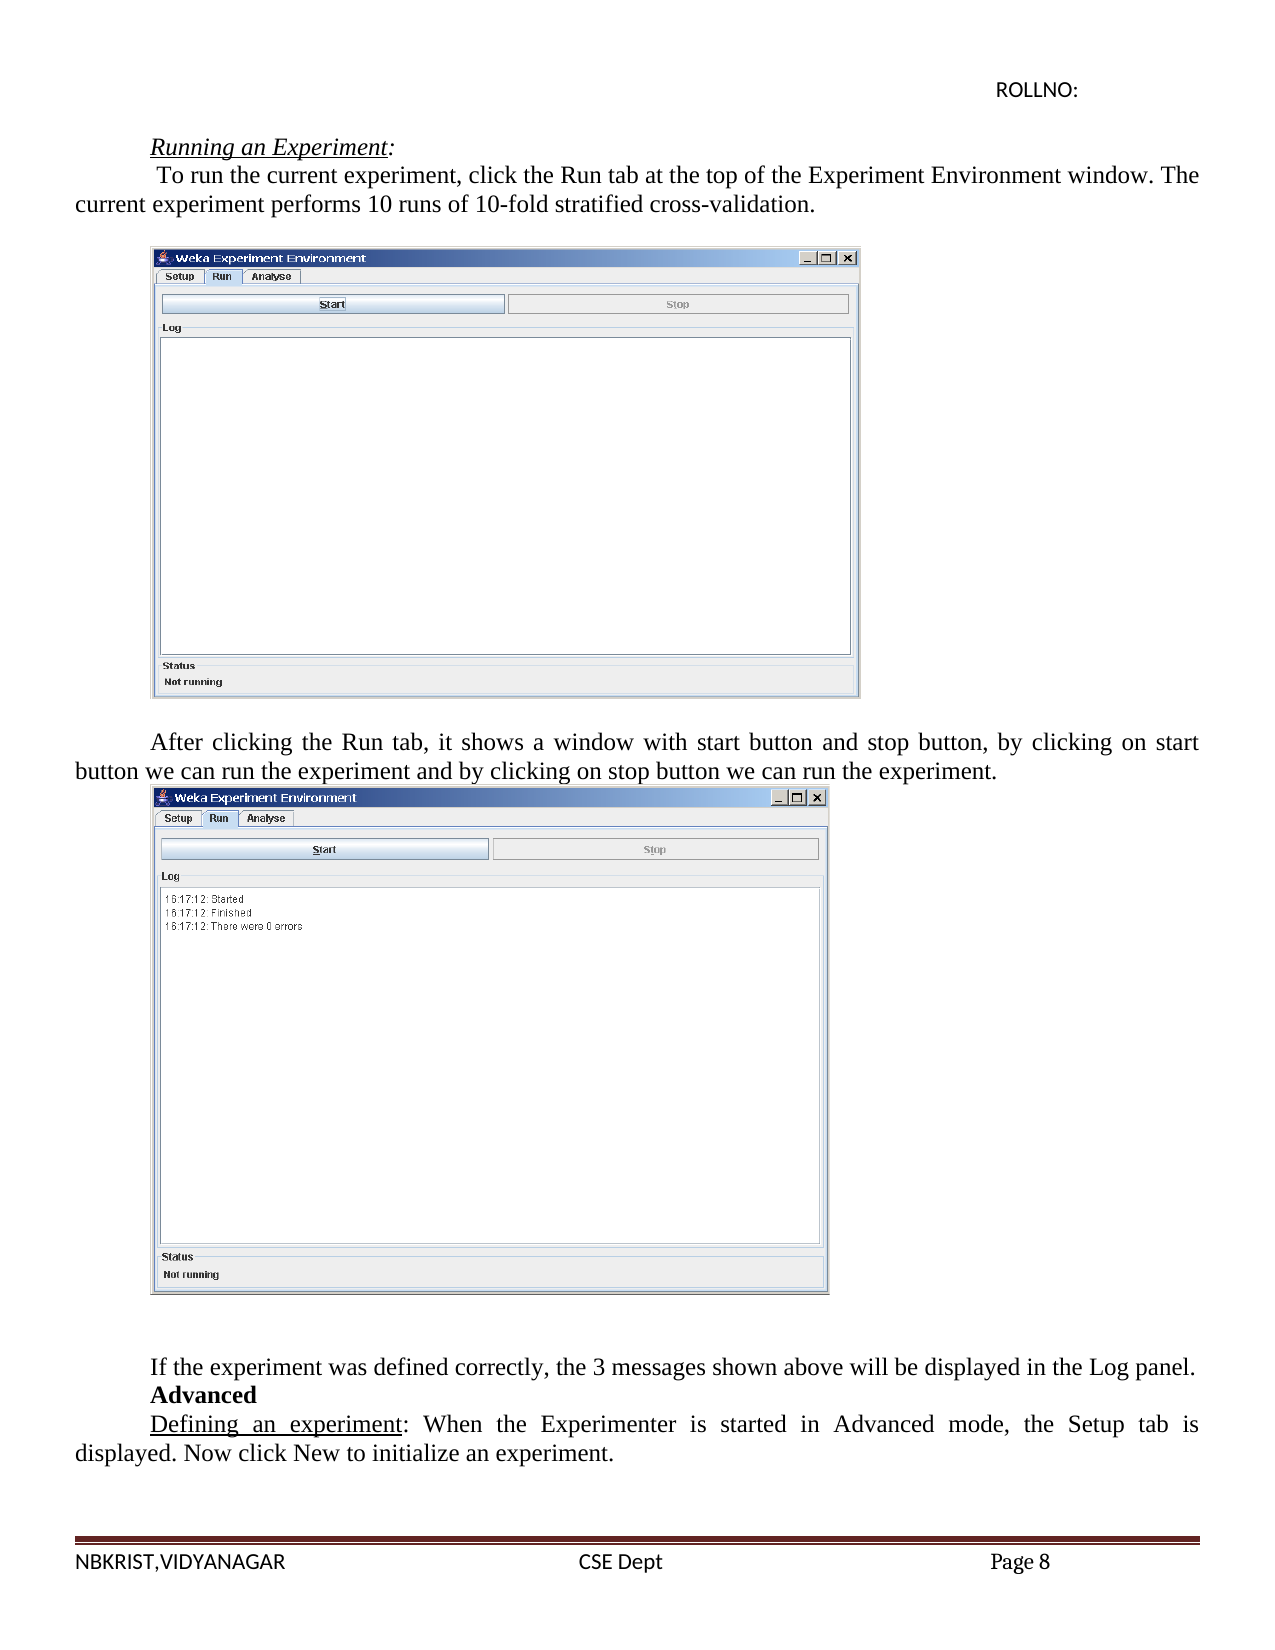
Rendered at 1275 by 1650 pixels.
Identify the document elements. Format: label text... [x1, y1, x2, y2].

text Defining an experiment: When the Experimenter is started in Advanced mode, the Setup tab is displayed. Now click New to initialize an experiment. [75, 1409, 1200, 1467]
text Running an Experiment: [75, 132, 1200, 161]
text After clicking the Run tab, it shows a window with start button and stop button, by clicking on start button we can run the experiment and by clicking on stop button we can run the experiment. [75, 727, 1200, 785]
text If the experiment was defined correctly, the 3 messages shown above will be displayed in the Log panel. [75, 1352, 1200, 1380]
text Advanced [75, 1380, 1200, 1409]
text To run the current experiment, click the Run tab at the top of the Experiment Environment window. The current experiment performs 10 runs of 10-fold stratified cross-validation. [75, 161, 1200, 218]
